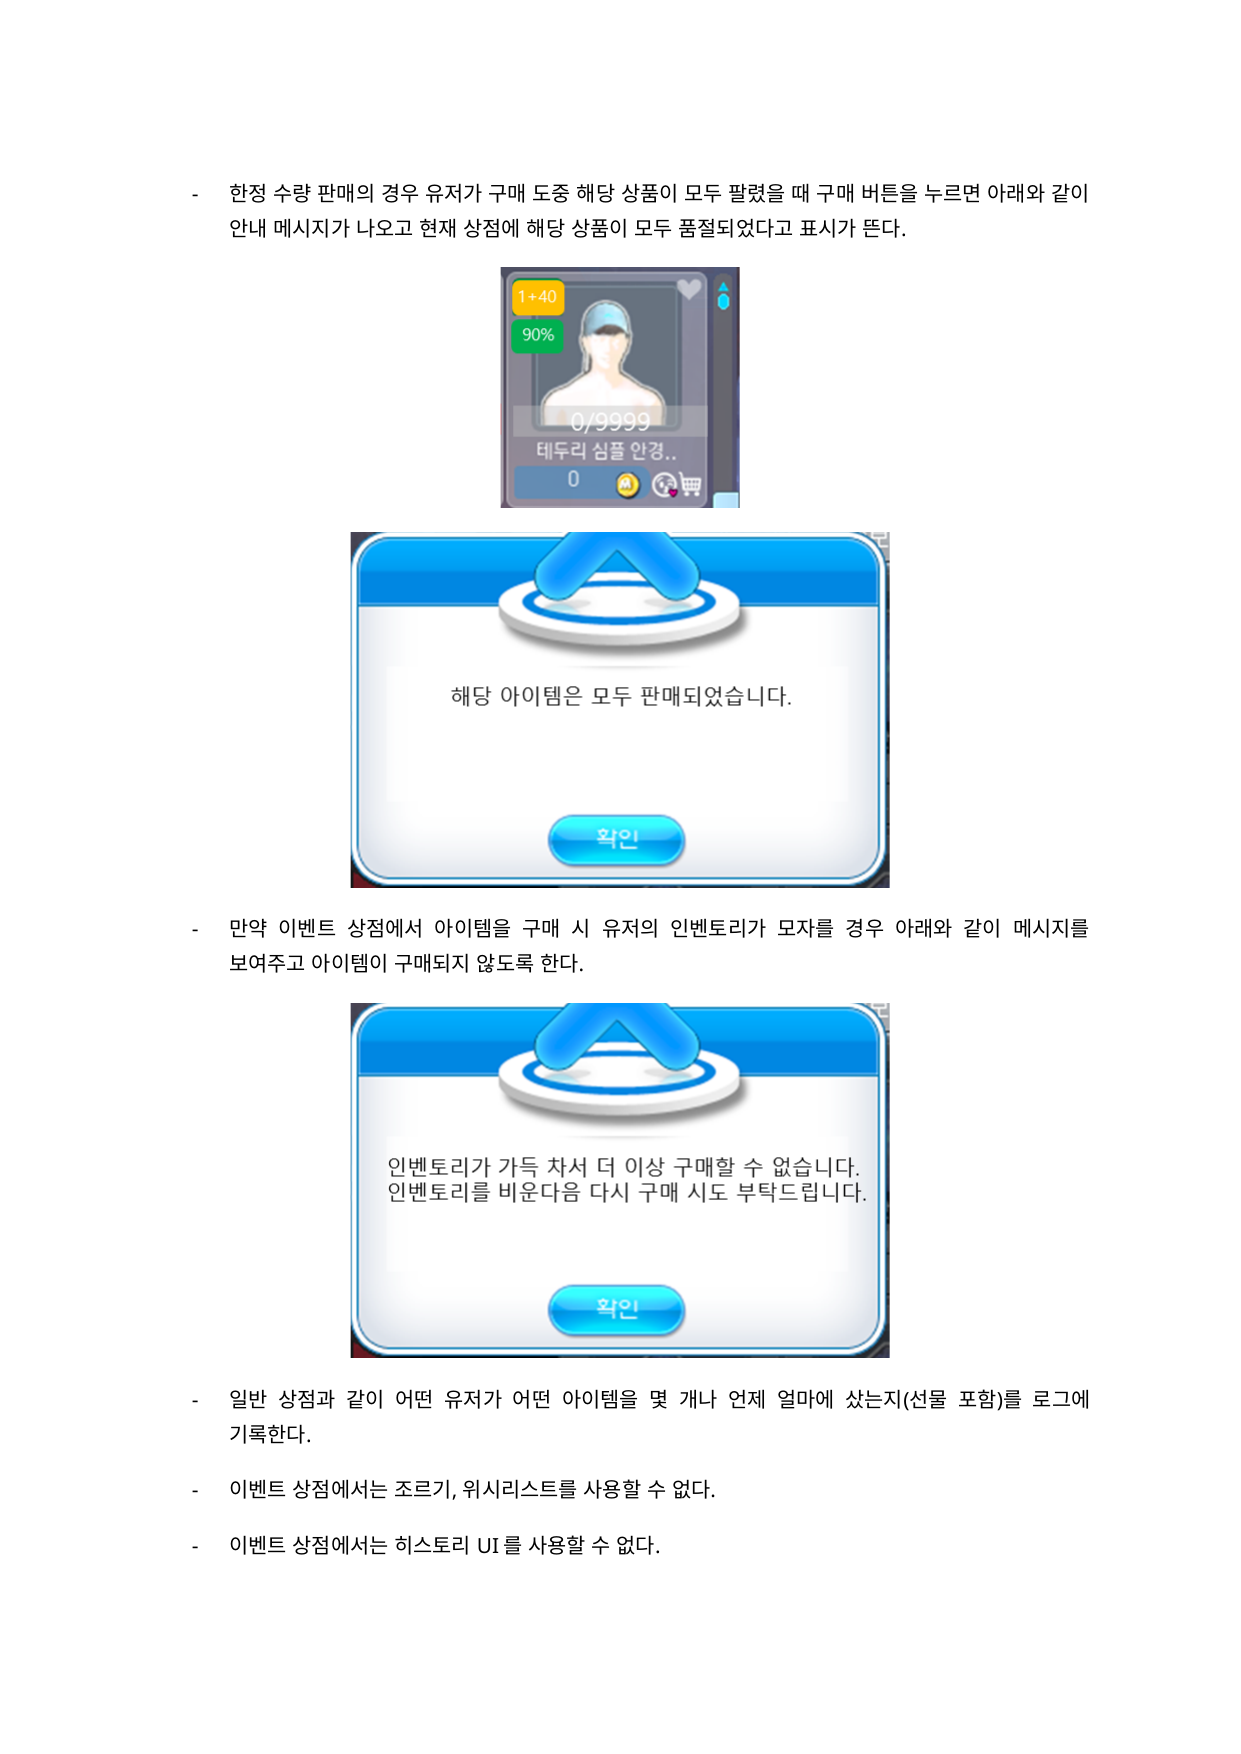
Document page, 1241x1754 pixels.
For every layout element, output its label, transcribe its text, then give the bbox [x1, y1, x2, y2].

picture [500, 267, 740, 508]
list 이벤트 상점에서는 히스토리 UI를 사용할 수 없다. [192, 1529, 1090, 1559]
list 한정 수량 판매의 경우 유저가 구매 도중 해당 상품이 모두 팔렸을 때 구매 버튼을 누르면 아래와 같이 안내 메시지가 나오고 현재 상점에 해당 상품이 모두 품절되었다고 표시가 뜬다. [192, 177, 1090, 242]
list 이벤트 상점에서는 조르기, 위시리스트를 사용할 수 없다. [192, 1473, 1090, 1504]
list 일반 상점과 같이 어떤 유저가 어떤 아이템을 몇 개나 언제 얼마에 샀는지(선물 포함)를 로그에 기록한다. [192, 1383, 1090, 1448]
list 만약 이벤트 상점에서 아이템을 구매 시 유저의 인벤토리가 모자를 경우 아래와 같이 메시지를 보여주고 아이템이 구매되지 않도록 한다. [192, 913, 1090, 978]
picture [350, 532, 890, 888]
picture [350, 1003, 890, 1358]
